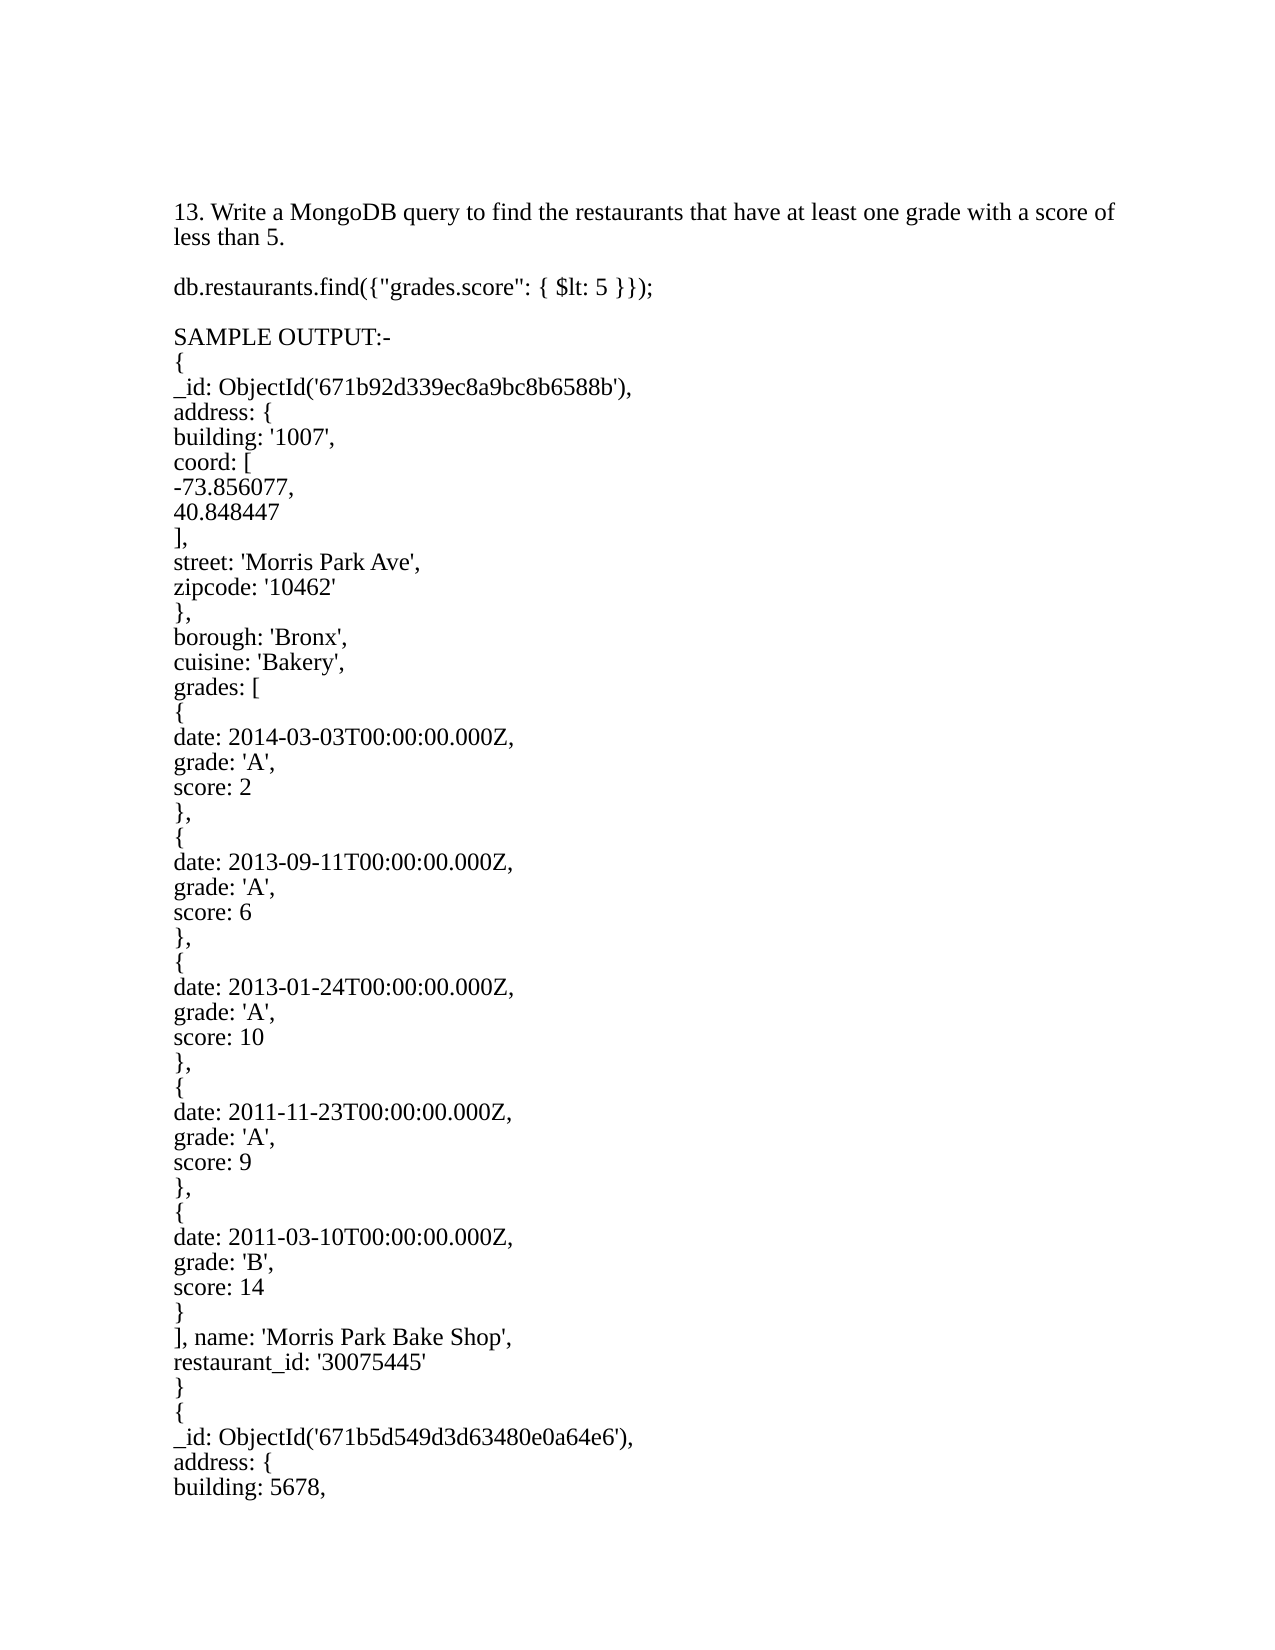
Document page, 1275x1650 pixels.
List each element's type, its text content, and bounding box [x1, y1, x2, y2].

text { [173, 1075, 1125, 1100]
text SAMPLE OUTPUT:- [173, 325, 1125, 350]
text score: 14 [173, 1275, 1125, 1300]
text -73.856077, [173, 475, 1125, 500]
text { [173, 700, 1125, 725]
text score: 6 [173, 900, 1125, 925]
text ], name: 'Morris Park Bake Shop', [173, 1325, 1125, 1350]
text }, [173, 925, 1125, 950]
text }, [173, 1175, 1125, 1200]
text { [173, 950, 1125, 975]
text ], [173, 525, 1125, 550]
text building: 5678, [173, 1475, 1125, 1500]
text borough: 'Bronx', [173, 625, 1125, 650]
text 13. Write a MongoDB query to find the restaurants that have at least one grade with a score of [173, 200, 1125, 225]
text date: 2011-03-10T00:00:00.000Z, [173, 1225, 1125, 1250]
text { [173, 825, 1125, 850]
text score: 2 [173, 775, 1125, 800]
text } [173, 1300, 1125, 1325]
text grade: 'A', [173, 1125, 1125, 1150]
text _id: ObjectId('671b92d339ec8a9bc8b6588b'), [173, 375, 1125, 400]
text date: 2014-03-03T00:00:00.000Z, [173, 725, 1125, 750]
text }, [173, 600, 1125, 625]
text date: 2013-01-24T00:00:00.000Z, [173, 975, 1125, 1000]
text 40.848447 [173, 500, 1125, 525]
text restaurant_id: '30075445' [173, 1350, 1125, 1375]
text building: '1007', [173, 425, 1125, 450]
text grade: 'A', [173, 1000, 1125, 1025]
text { [173, 350, 1125, 375]
text address: { [173, 400, 1125, 425]
text }, [173, 1050, 1125, 1075]
text less than 5. [173, 225, 1125, 250]
text } [173, 1375, 1125, 1400]
text zipcode: '10462' [173, 575, 1125, 600]
text date: 2013-09-11T00:00:00.000Z, [173, 850, 1125, 875]
text { [173, 1200, 1125, 1225]
text grade: 'A', [173, 750, 1125, 775]
text }, [173, 800, 1125, 825]
text score: 10 [173, 1025, 1125, 1050]
text street: 'Morris Park Ave', [173, 550, 1125, 575]
text date: 2011-11-23T00:00:00.000Z, [173, 1100, 1125, 1125]
text cuisine: 'Bakery', [173, 650, 1125, 675]
text { [173, 1400, 1125, 1425]
text _id: ObjectId('671b5d549d3d63480e0a64e6'), [173, 1425, 1125, 1450]
text grades: [ [173, 675, 1125, 700]
text score: 9 [173, 1150, 1125, 1175]
text grade: 'A', [173, 875, 1125, 900]
text db.restaurants.find({"grades.score": { $lt: 5 }}); [173, 275, 1125, 300]
text coord: [ [173, 450, 1125, 475]
text address: { [173, 1450, 1125, 1475]
text grade: 'B', [173, 1250, 1125, 1275]
